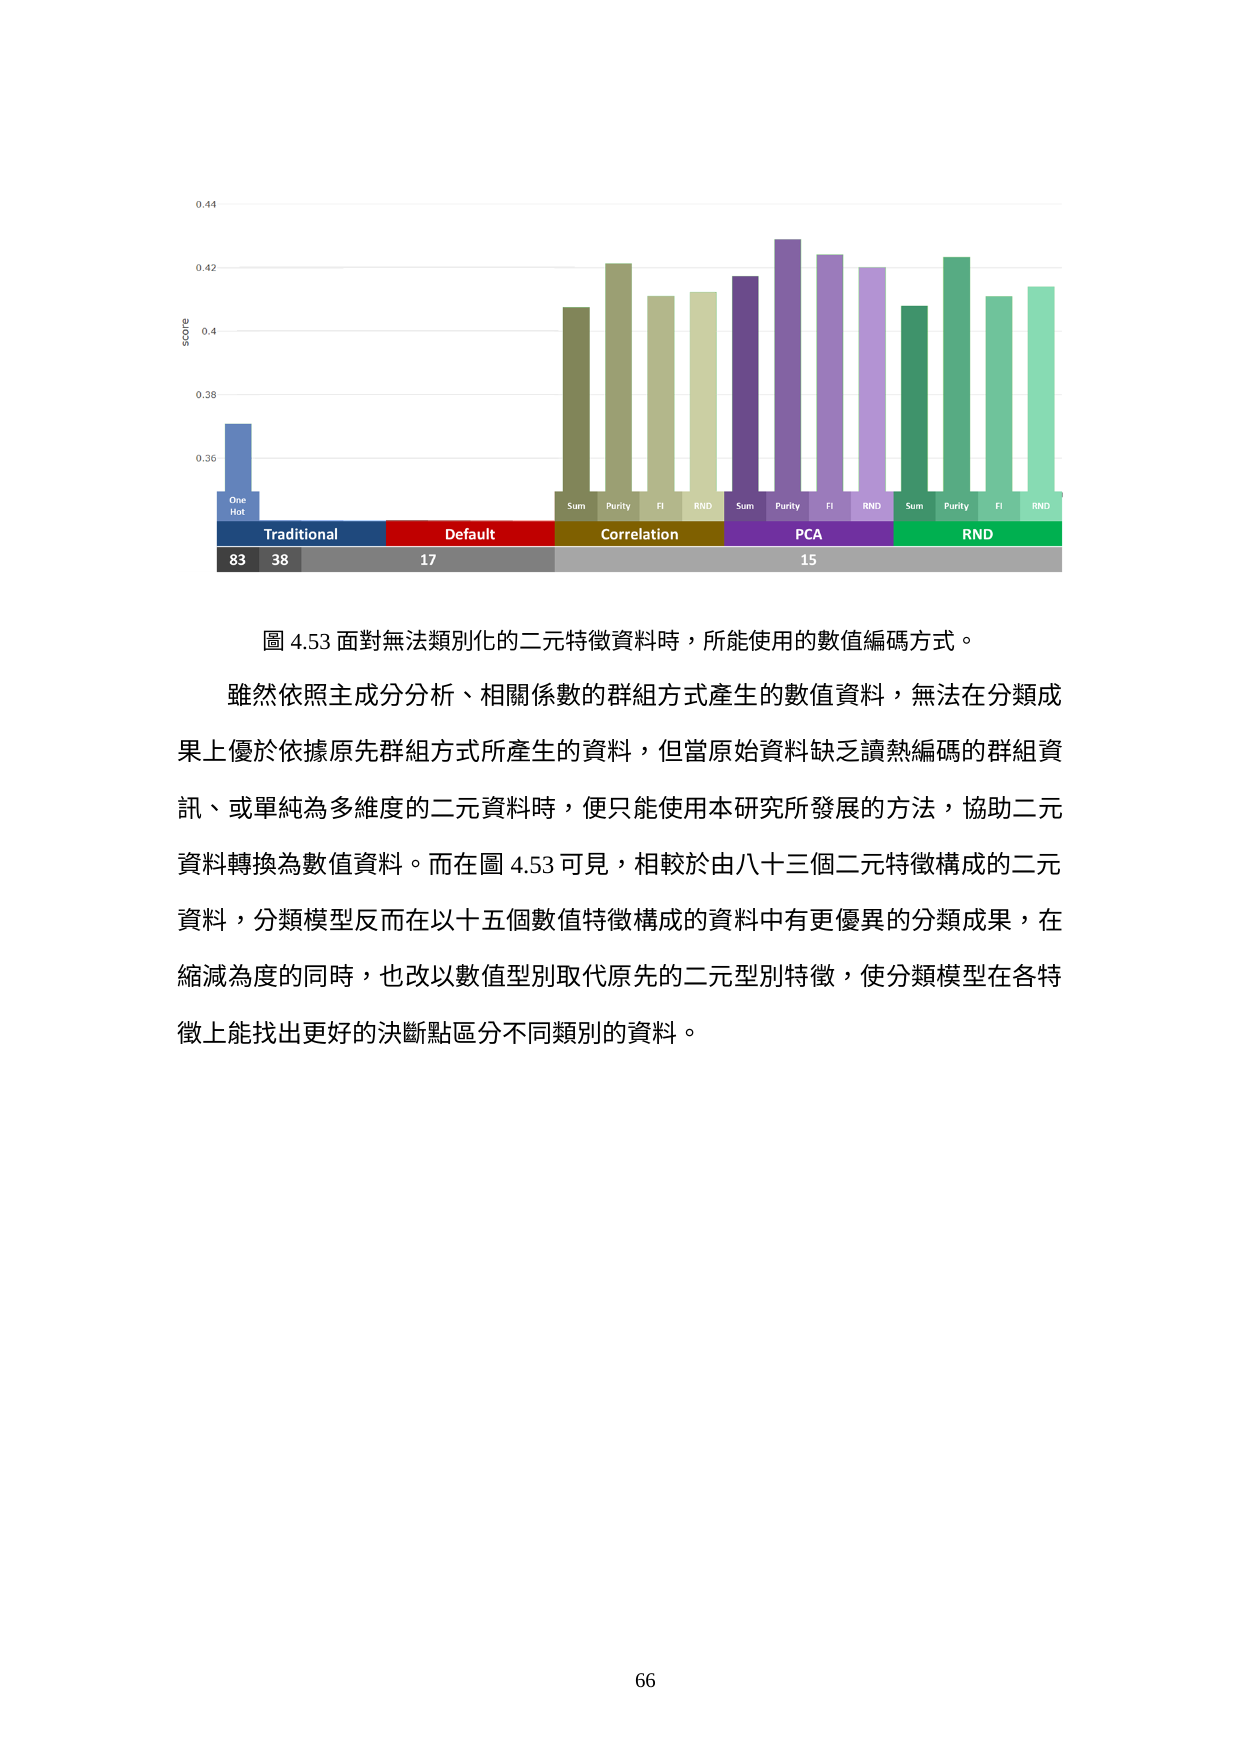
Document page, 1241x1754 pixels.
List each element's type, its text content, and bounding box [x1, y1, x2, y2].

picture [177, 193, 1063, 574]
